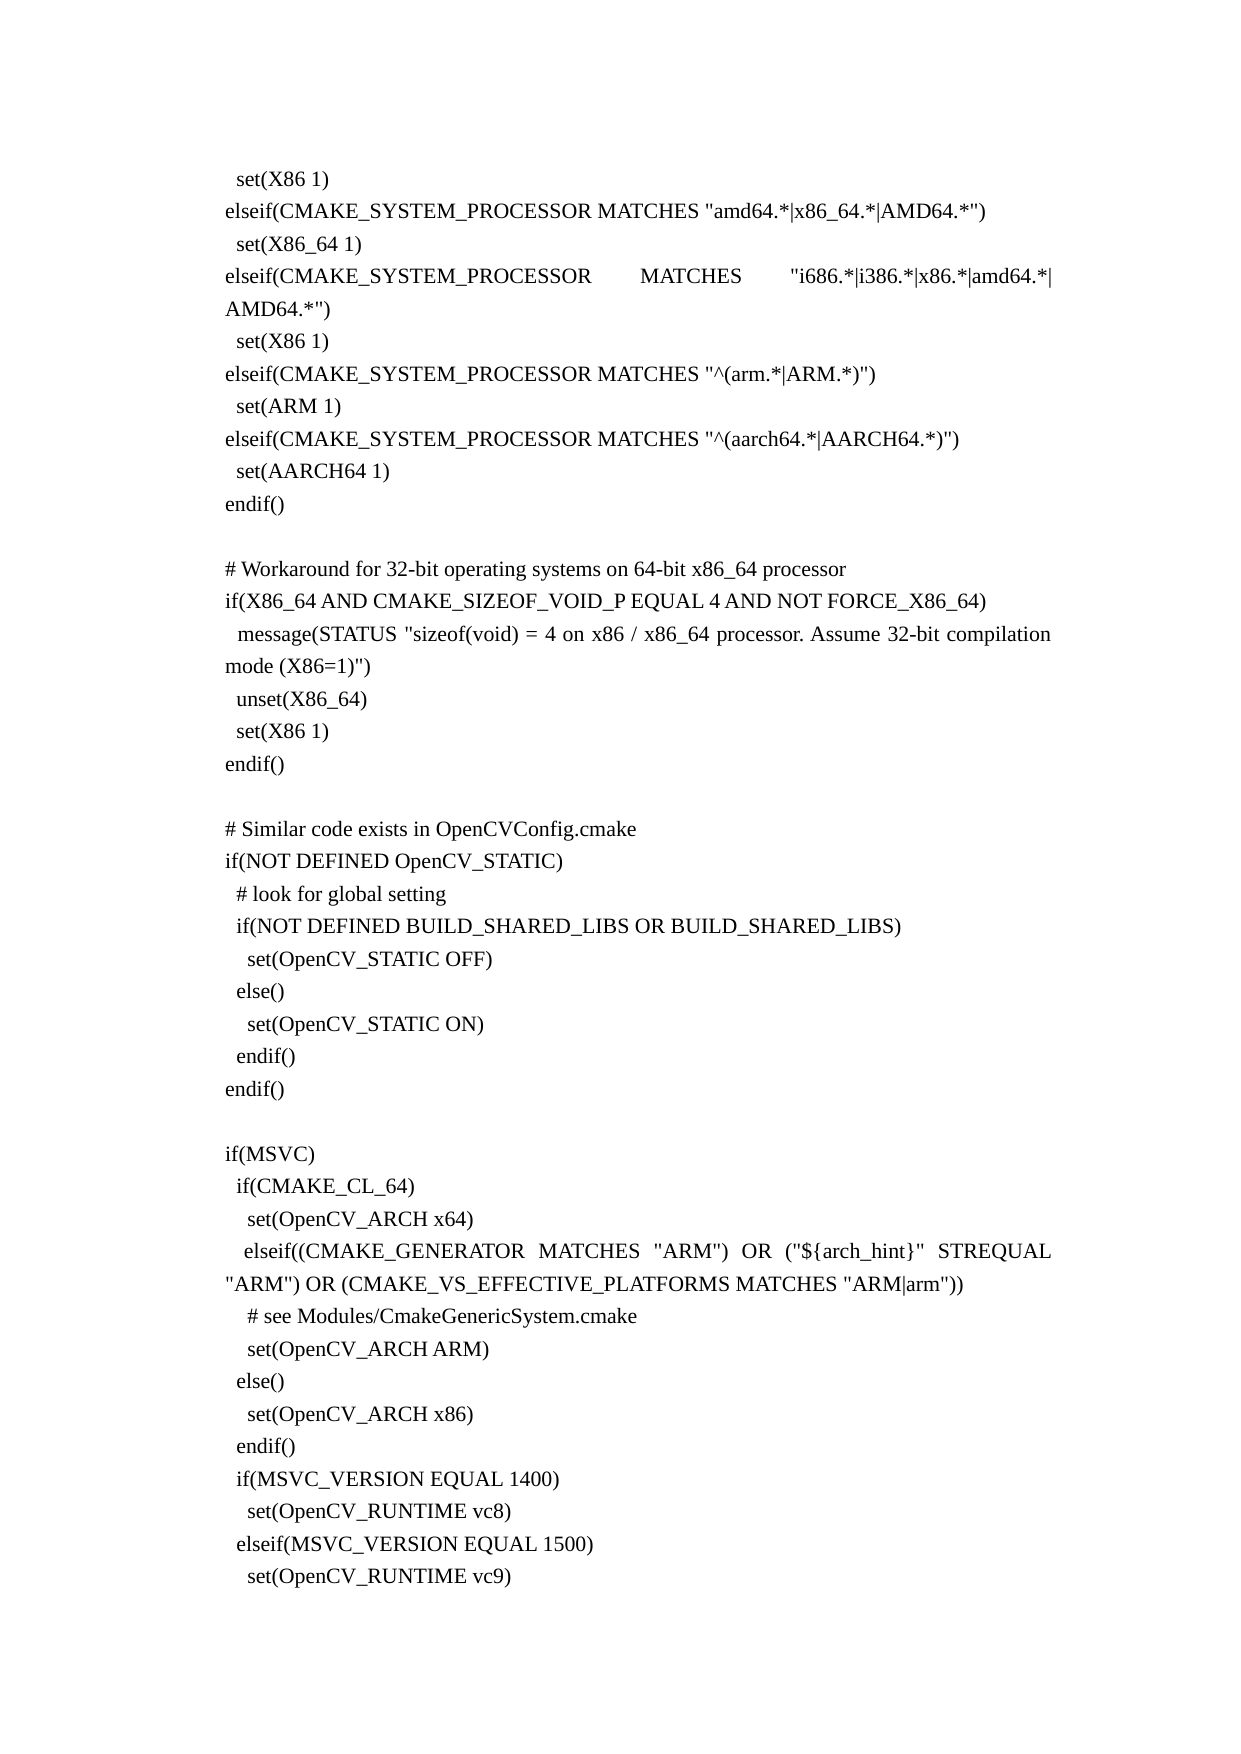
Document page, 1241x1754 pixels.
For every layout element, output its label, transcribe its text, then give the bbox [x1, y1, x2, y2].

list set(OpenCV_ARCH x64) [225, 1202, 1053, 1234]
list elseif((CMAKE_GENERATOR MATCHES "ARM") OR ("${arch_hint}" STREQUAL "ARM") OR (CMAKE_VS_EFFECTIVE_PLATFORMS MATCHES "ARM|arm")) [225, 1234, 1053, 1299]
list set(AARCH64 1) [225, 454, 1053, 487]
list # Similar code exists in OpenCVConfig.cmake [225, 812, 1053, 844]
list if(CMAKE_CL_64) [225, 1169, 1053, 1202]
list if(MSVC_VERSION EQUAL 1400) [225, 1462, 1053, 1494]
list elseif(CMAKE_SYSTEM_PROCESSOR MATCHES "amd64.*|x86_64.*|AMD64.*") [225, 194, 1053, 227]
list set(OpenCV_STATIC ON) [225, 1007, 1053, 1039]
list if(NOT DEFINED BUILD_SHARED_LIBS OR BUILD_SHARED_LIBS) [225, 909, 1053, 942]
list elseif(CMAKE_SYSTEM_PROCESSOR MATCHES "i686.*|i386.*|x86.*|amd64.*|AMD64.*") [225, 259, 1053, 324]
list set(OpenCV_ARCH ARM) [225, 1332, 1053, 1364]
list elseif(MSVC_VERSION EQUAL 1500) [225, 1527, 1053, 1559]
list if(X86_64 AND CMAKE_SIZEOF_VOID_P EQUAL 4 AND NOT FORCE_X86_64) [225, 584, 1053, 617]
list # look for global setting [225, 877, 1053, 909]
list elseif(CMAKE_SYSTEM_PROCESSOR MATCHES "^(aarch64.*|AARCH64.*)") [225, 422, 1053, 454]
list set(X86 1) [225, 324, 1053, 357]
list set(OpenCV_ARCH x86) [225, 1397, 1053, 1429]
list set(ARM 1) [225, 389, 1053, 422]
list else() [225, 974, 1053, 1007]
list set(OpenCV_STATIC OFF) [225, 942, 1053, 974]
list set(OpenCV_RUNTIME vc8) [225, 1494, 1053, 1527]
list endif() [225, 487, 1053, 519]
list # see Modules/CmakeGenericSystem.cmake [225, 1299, 1053, 1332]
list else() [225, 1364, 1053, 1397]
list # Workaround for 32-bit operating systems on 64-bit x86_64 processor [225, 552, 1053, 584]
list message(STATUS "sizeof(void) = 4 on x86 / x86_64 processor. Assume 32-bit compilation mode (X86=1)") [225, 617, 1053, 682]
list endif() [225, 1429, 1053, 1462]
list endif() [225, 1039, 1053, 1072]
list if(MSVC) [225, 1137, 1053, 1169]
list elseif(CMAKE_SYSTEM_PROCESSOR MATCHES "^(arm.*|ARM.*)") [225, 357, 1053, 389]
list set(X86_64 1) [225, 227, 1053, 259]
list set(OpenCV_RUNTIME vc9) [225, 1559, 1053, 1592]
list if(NOT DEFINED OpenCV_STATIC) [225, 844, 1053, 877]
list endif() [225, 1072, 1053, 1104]
list set(X86 1) [225, 162, 1053, 194]
list unset(X86_64) [225, 682, 1053, 714]
list set(X86 1) [225, 714, 1053, 747]
list endif() [225, 747, 1053, 779]
